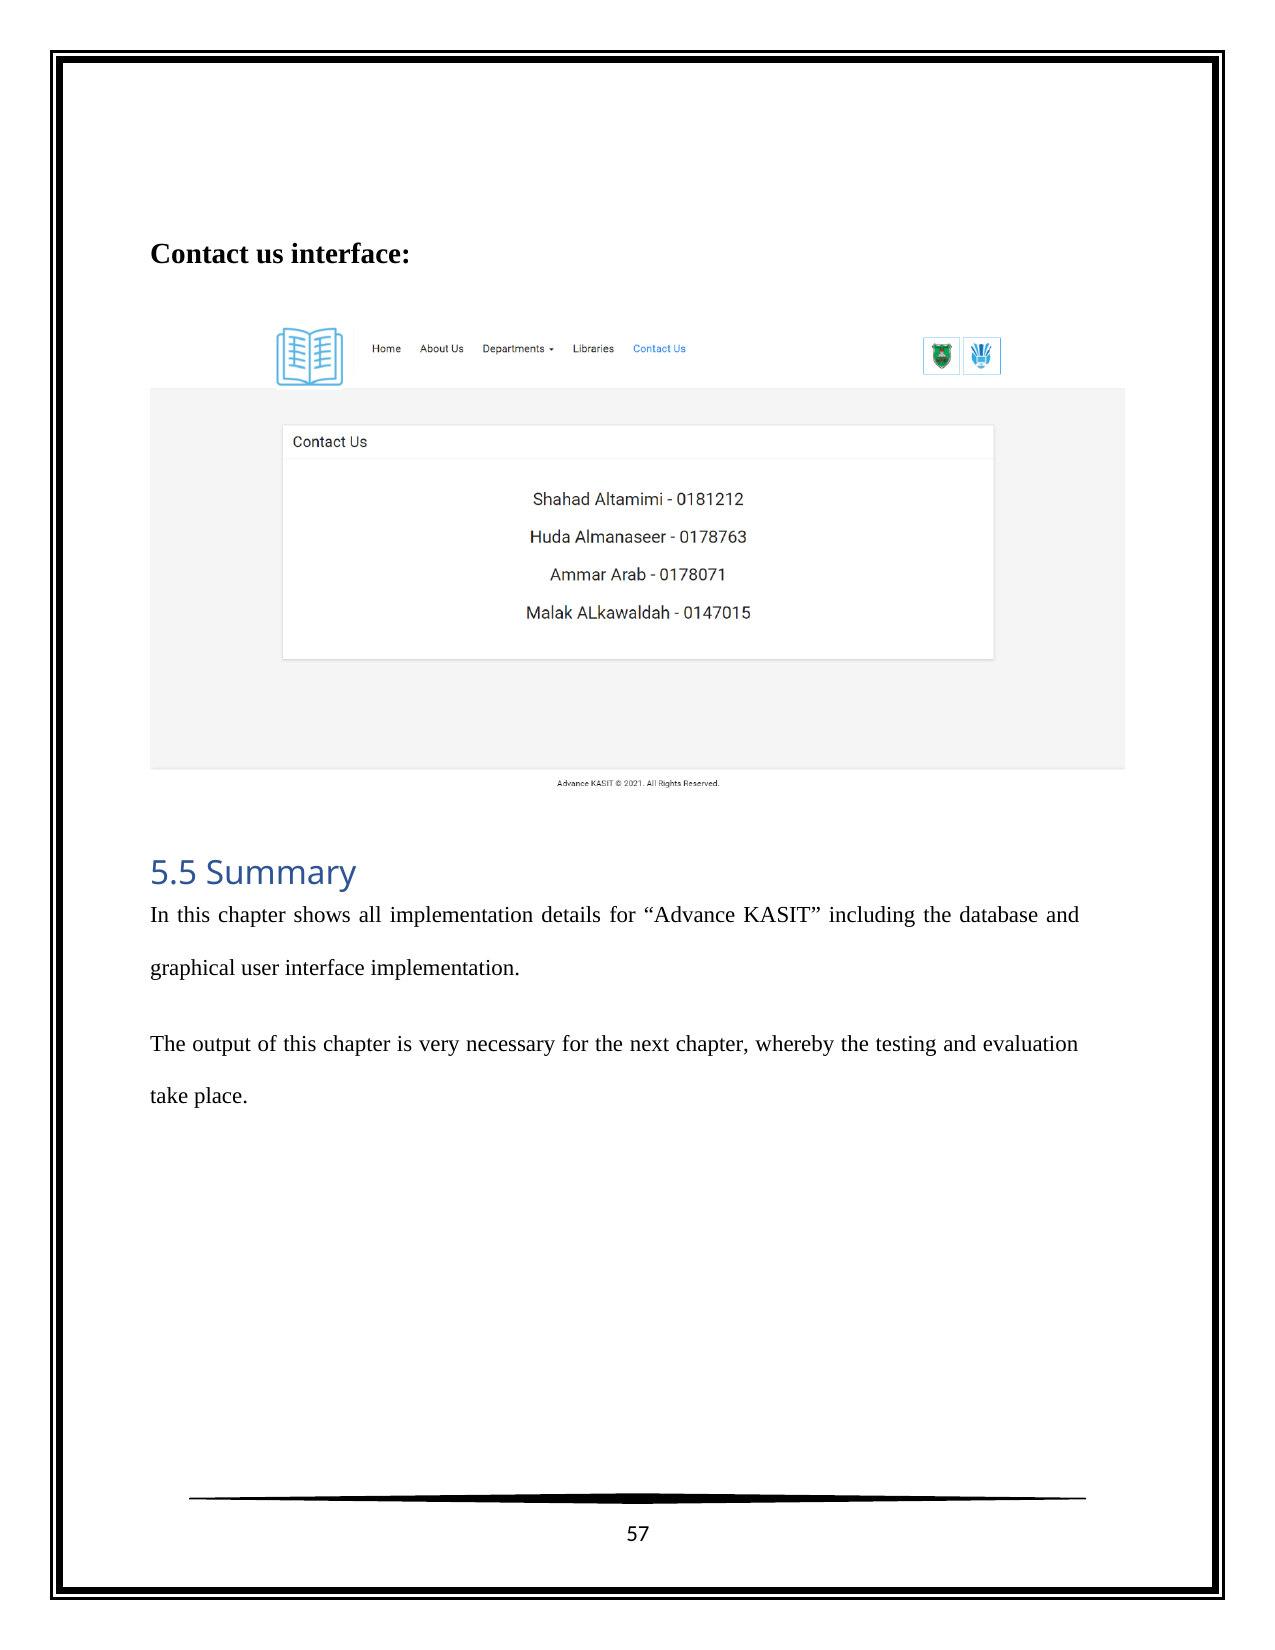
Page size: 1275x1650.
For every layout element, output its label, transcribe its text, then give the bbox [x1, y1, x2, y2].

picture [150, 326, 1125, 796]
text In this chapter shows all implementation details for “Advance KASIT” including the database and graphical user interface implementation. [150, 901, 1081, 980]
text Contact us interface: [150, 236, 1081, 269]
subtitle 5.5 Summary [150, 849, 1125, 894]
text The output of this chapter is very necessary for the next chapter, whereby the testing and evaluation take place. [150, 1029, 1081, 1109]
